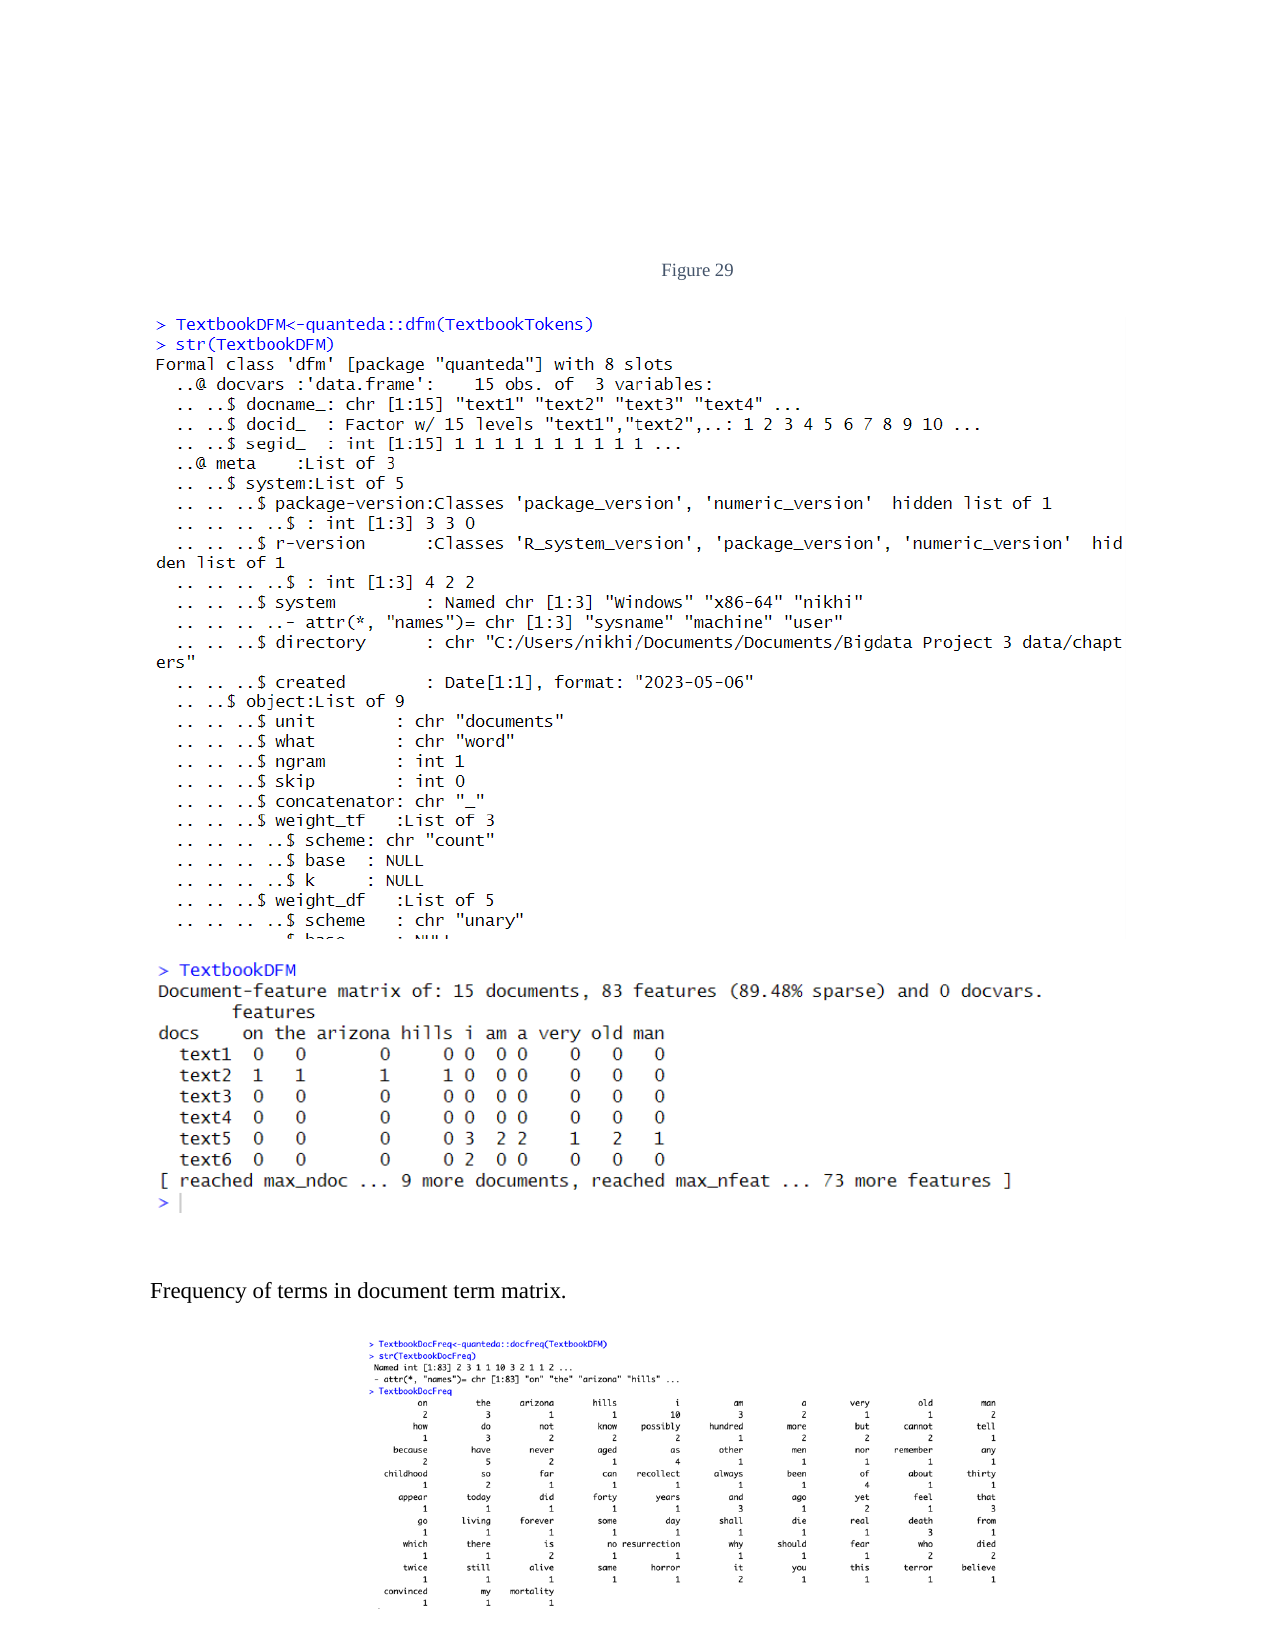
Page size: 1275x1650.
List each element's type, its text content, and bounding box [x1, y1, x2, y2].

picture [150, 317, 1125, 939]
text Frequency of terms in document term matrix. [150, 1277, 1125, 1303]
picture [150, 957, 1125, 1213]
picture [368, 1338, 1010, 1609]
